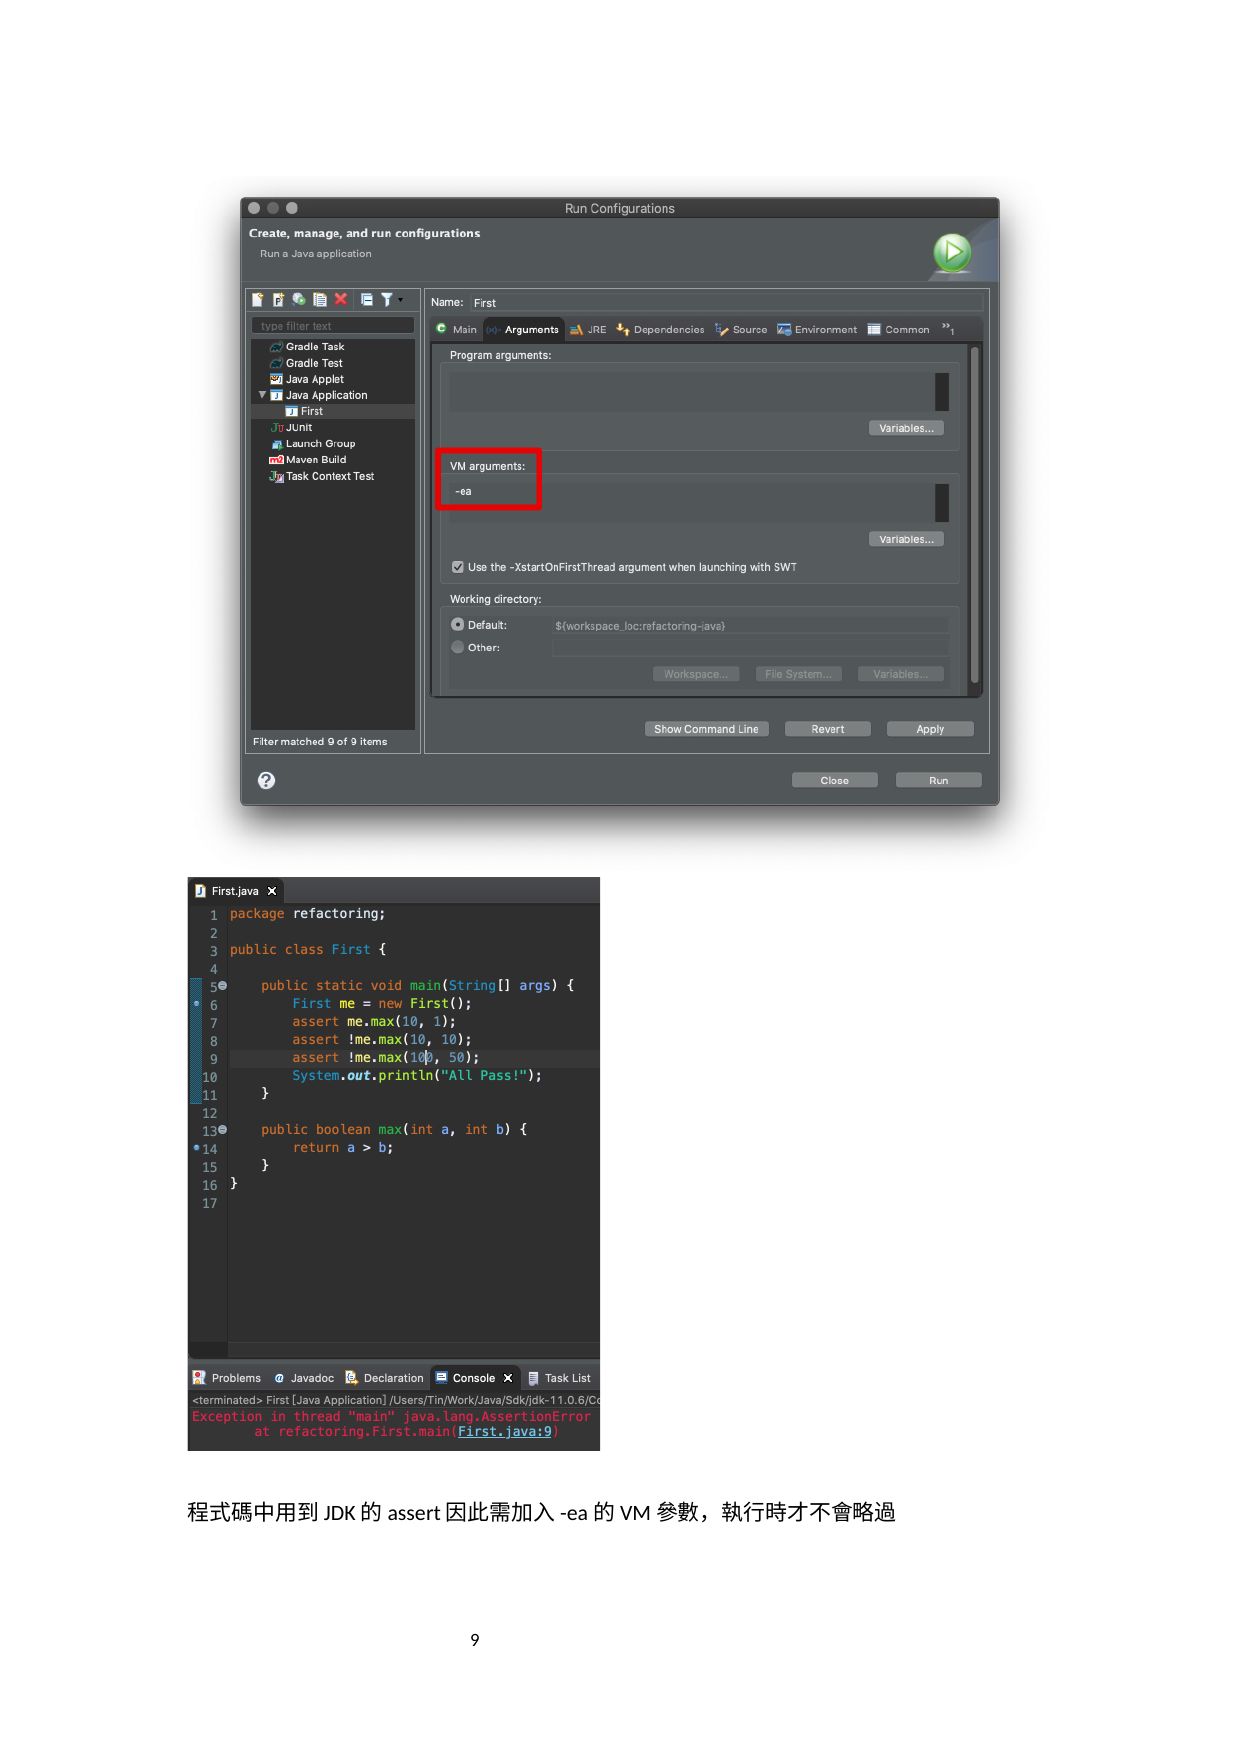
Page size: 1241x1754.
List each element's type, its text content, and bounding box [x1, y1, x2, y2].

text 程式碼中用到 JDK 的 assert 因此需加入 -ea 的 VM 參數，執行時才不會略過 [187, 1494, 1053, 1527]
picture [187, 162, 1052, 875]
picture [187, 877, 601, 1451]
